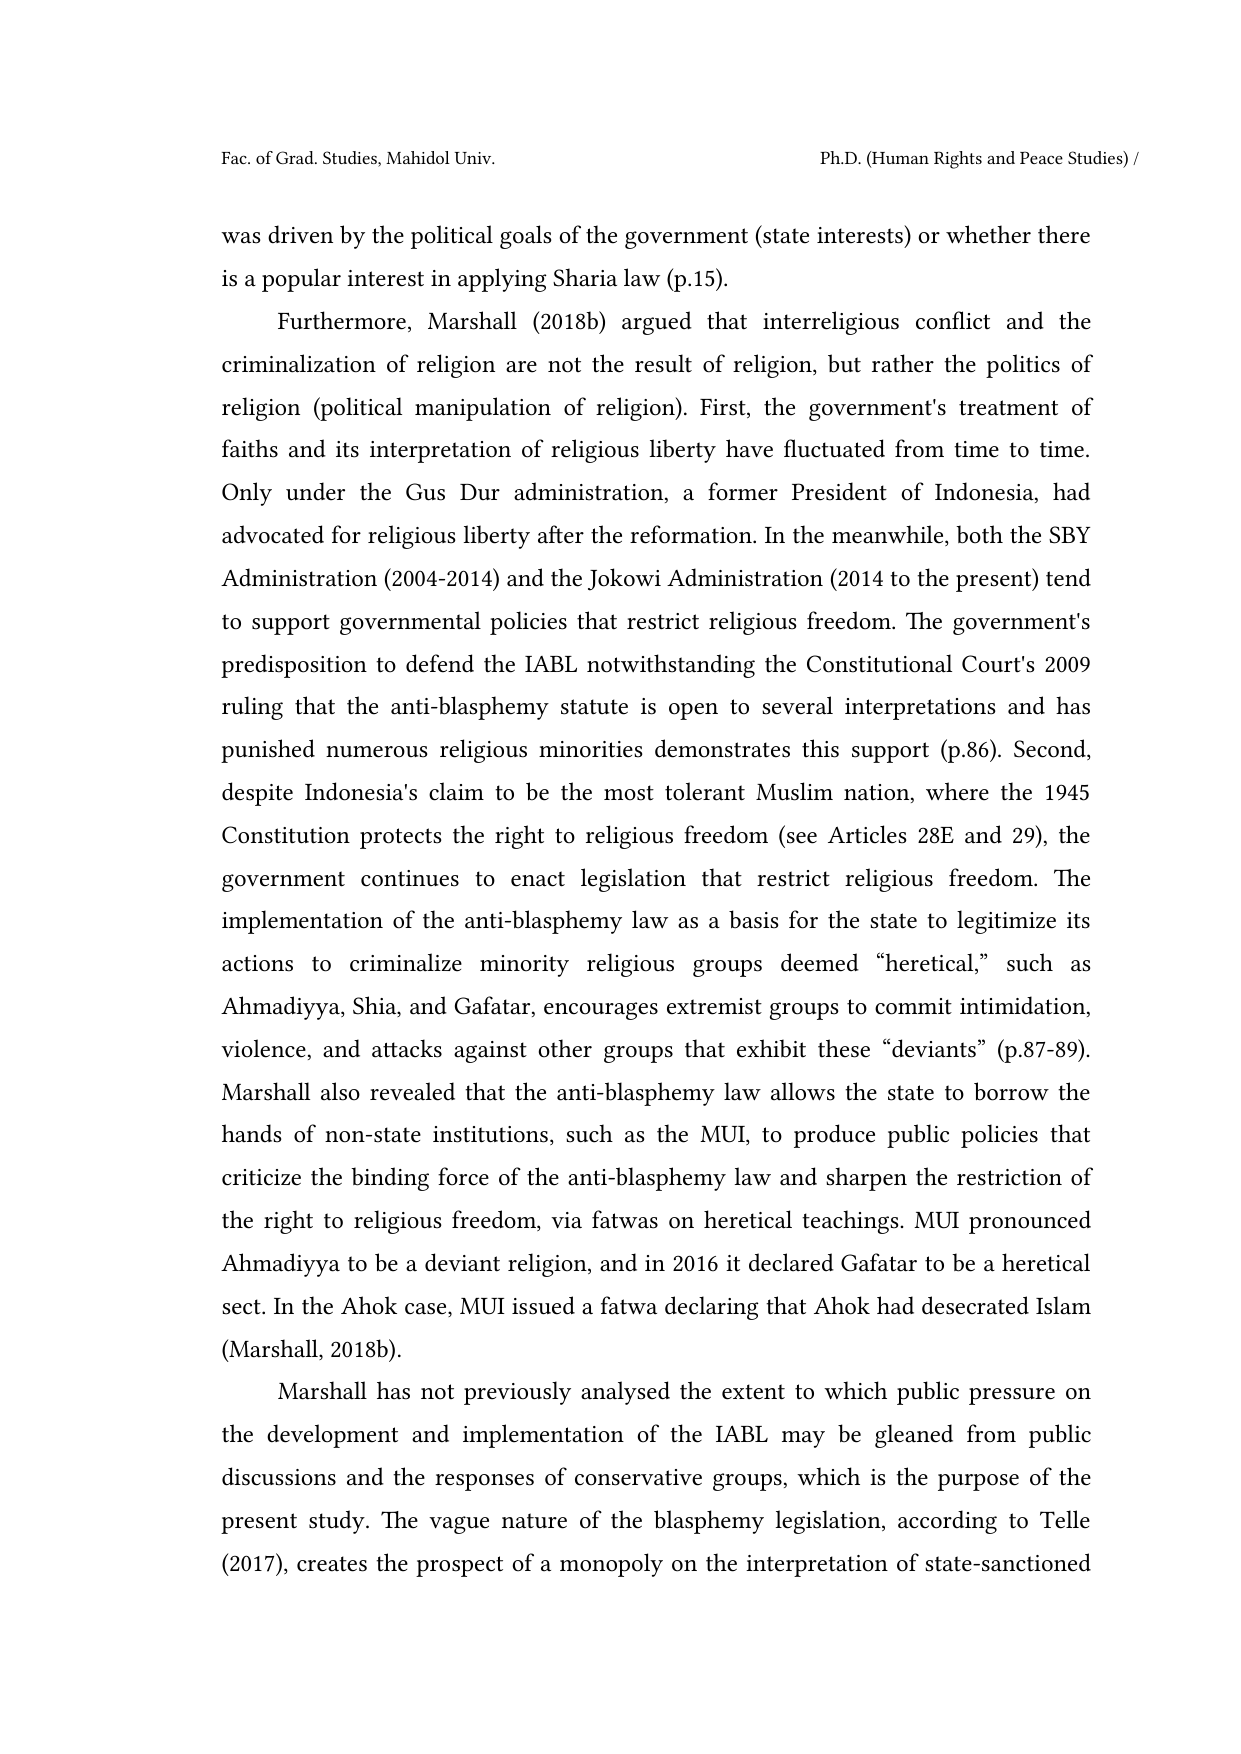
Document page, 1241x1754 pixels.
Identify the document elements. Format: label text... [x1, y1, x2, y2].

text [221, 221, 1092, 293]
text Furthermore, Marshall (2018b) argued that interreligious conflict and the criminalization of religion are not the result of religion, but rather the politics of religion (political manipulation of religion). First, the government's treatment of faiths and its interpretation of religious liberty have fluctuated from time to time. Only under the Gus Dur administration, a former President of Indonesia, had advocated for religious liberty after the reformation. In the meanwhile, both the SBY Administration (2004-2014) and the Jokowi Administration (2014 to the present) tend to support governmental policies that restrict religious freedom. The government's predisposition to defend the IABL notwithstanding the Constitutional Court's 2009 ruling that the anti-blasphemy statute is open to several interpretations and has punished numerous religious minorities demonstrates this support (p.86). Second, despite Indonesia's claim to be the most tolerant Muslim nation, where the 1945 Constitution protects the right to religious freedom (see Articles 28E and 29), the government continues to enact legislation that restrict religious freedom. The implementation of the anti-blasphemy law as a basis for the state to legitimize its actions to criminalize minority religious groups deemed “heretical,” such as Ahmadiyya, Shia, and Gafatar, encourages extremist groups to commit intimidation, violence, and attacks against other groups that exhibit these “deviants” (p.87-89). Marshall also revealed that the anti-blasphemy law allows the state to borrow the hands of non-state institutions, such as the MUI, to produce public policies that criticize the binding force of the anti-blasphemy law and sharpen the restriction of the right to religious freedom, via fatwas on heretical teachings. MUI pronounced Ahmadiyya to be a deviant religion, and in 2016 it declared Gafatar to be a heretical sect. In the Ahok case, MUI issued a fatwa declaring that Ahok had desecrated Islam (Marshall, 2018b). [221, 307, 1092, 1363]
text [221, 1377, 1092, 1577]
